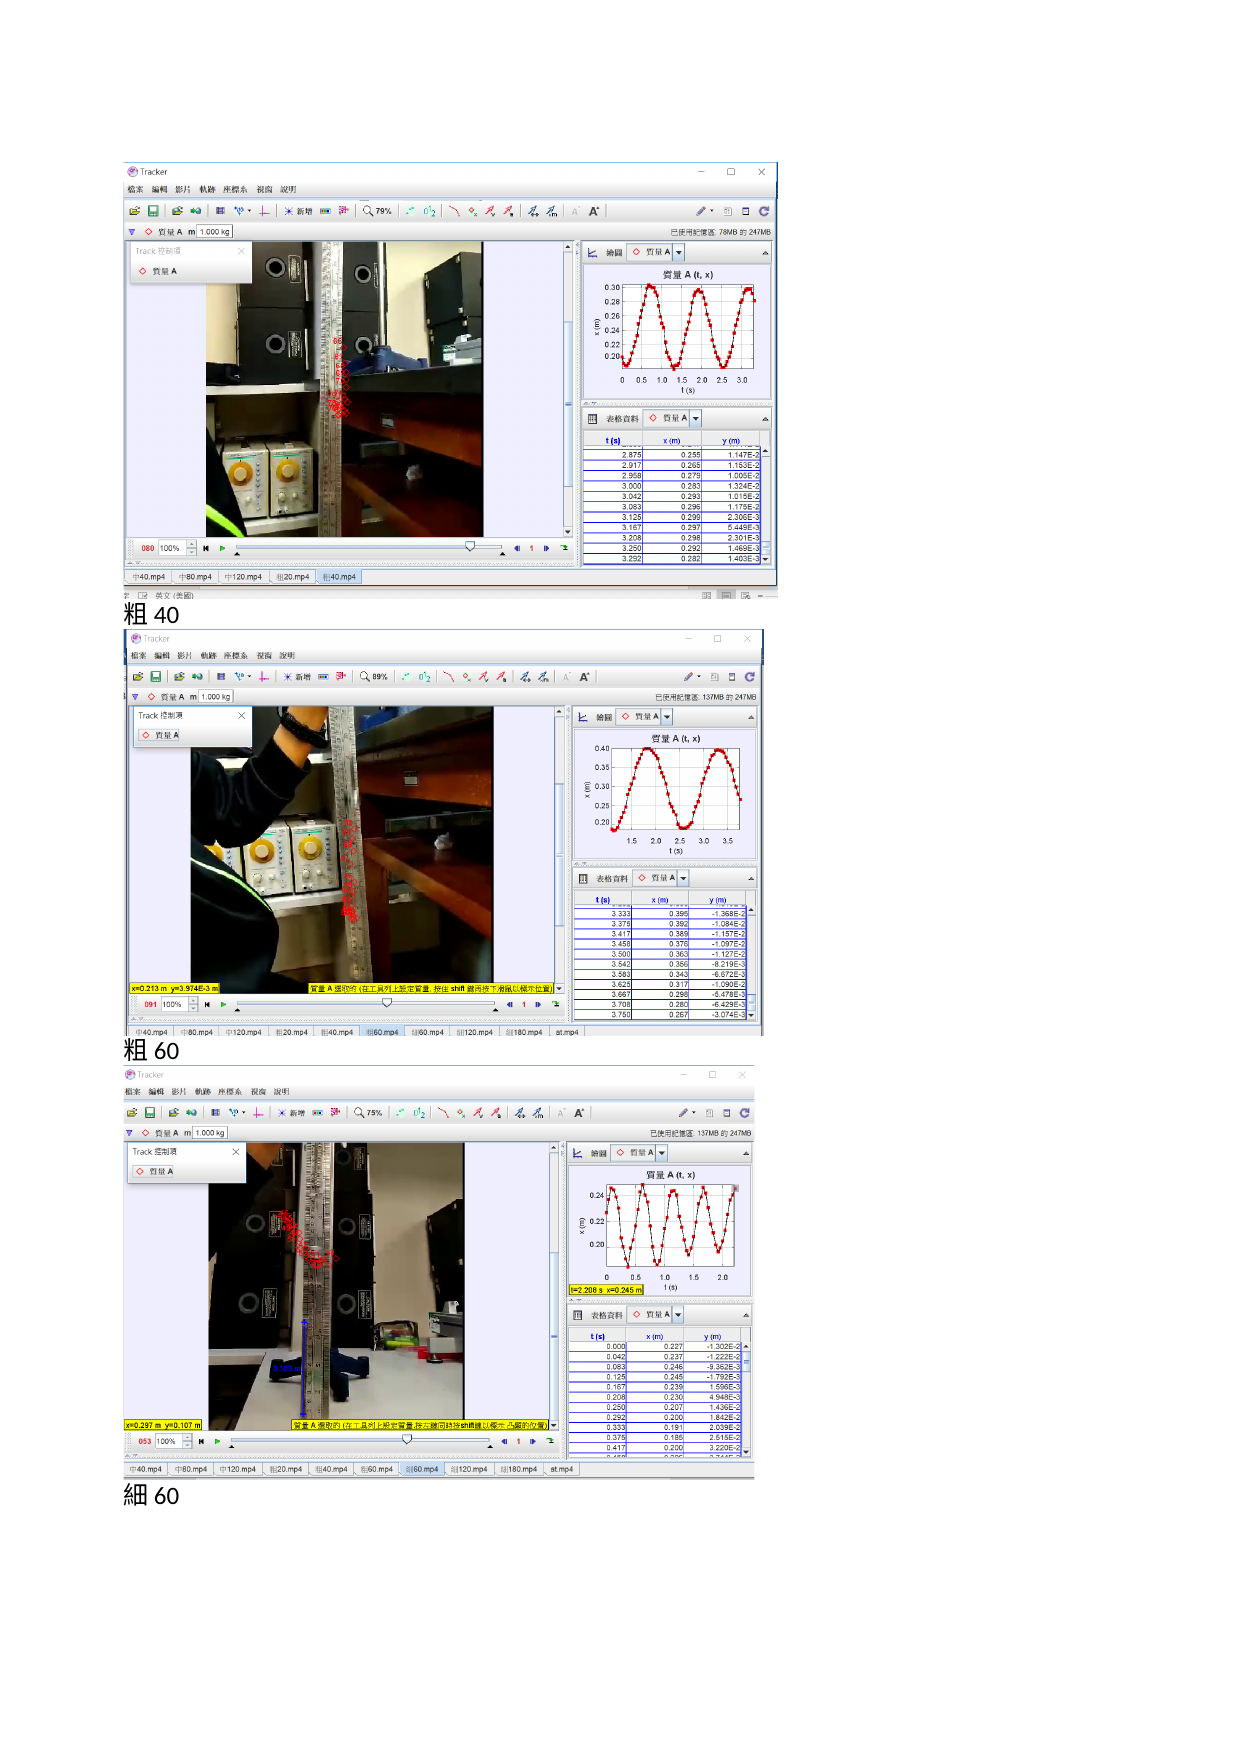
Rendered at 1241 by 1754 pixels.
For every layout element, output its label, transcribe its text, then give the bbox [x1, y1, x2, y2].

picture [123, 162, 778, 599]
picture [123, 1065, 755, 1480]
text 粗60 [124, 1035, 1154, 1066]
picture [123, 629, 764, 1036]
text 粗40 [124, 599, 1154, 629]
text 細60 [124, 1480, 1154, 1510]
